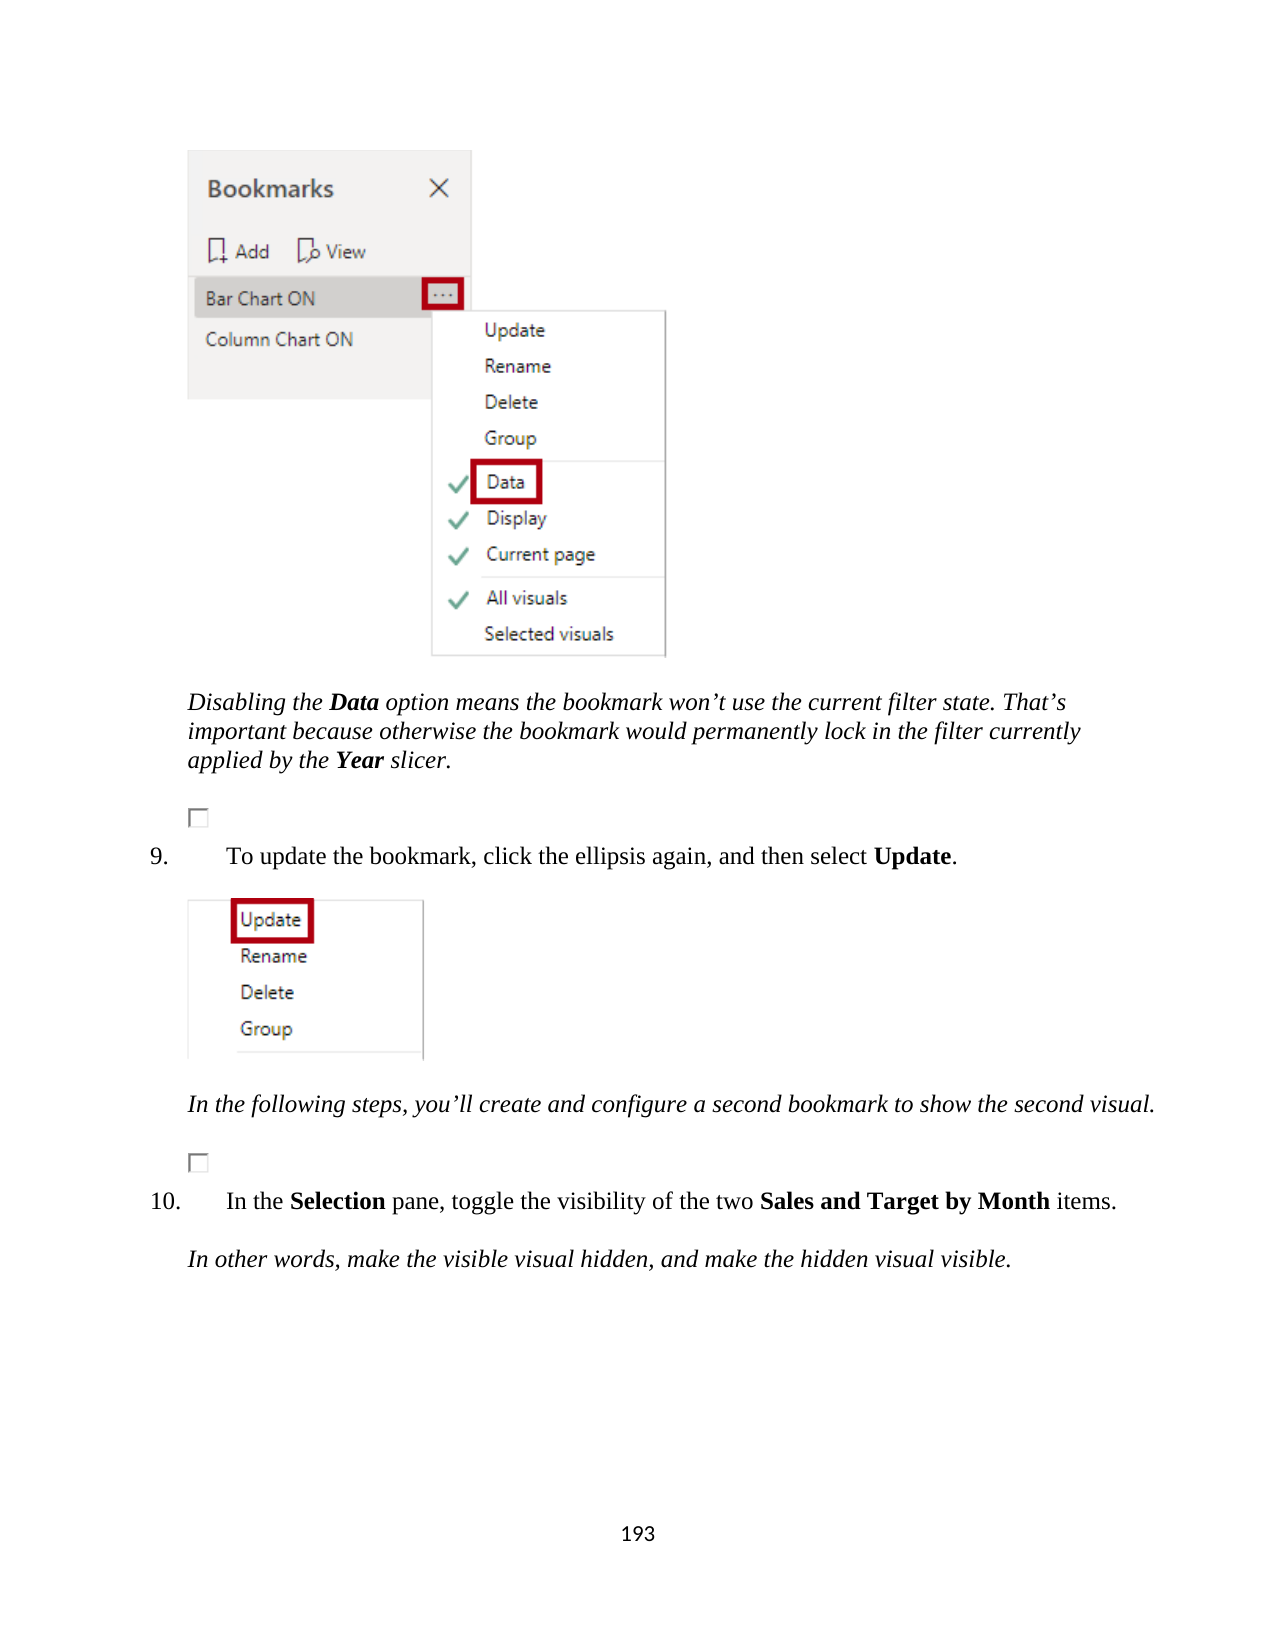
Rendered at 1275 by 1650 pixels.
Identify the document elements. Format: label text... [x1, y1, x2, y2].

list To update the bookmark, click the ellipsis again, and then select Update. [150, 803, 1162, 870]
text In the following steps, you’ll create and configure a second bookmark to show the second visual. [187, 1089, 1162, 1118]
text In other words, make the visible visual hidden, and make the hidden visual visible. [187, 1244, 1162, 1272]
picture [187, 898, 426, 1061]
text Disabling the Data option means the bookmark won’t use the current filter state. That’s important because otherwise the bookmark would permanently lock in the filter currently applied by the Year slicer. [187, 687, 1162, 773]
list In the Selection pane, toggle the visibility of the two Sales and Target by Month items. [150, 1147, 1162, 1214]
picture [187, 150, 668, 658]
